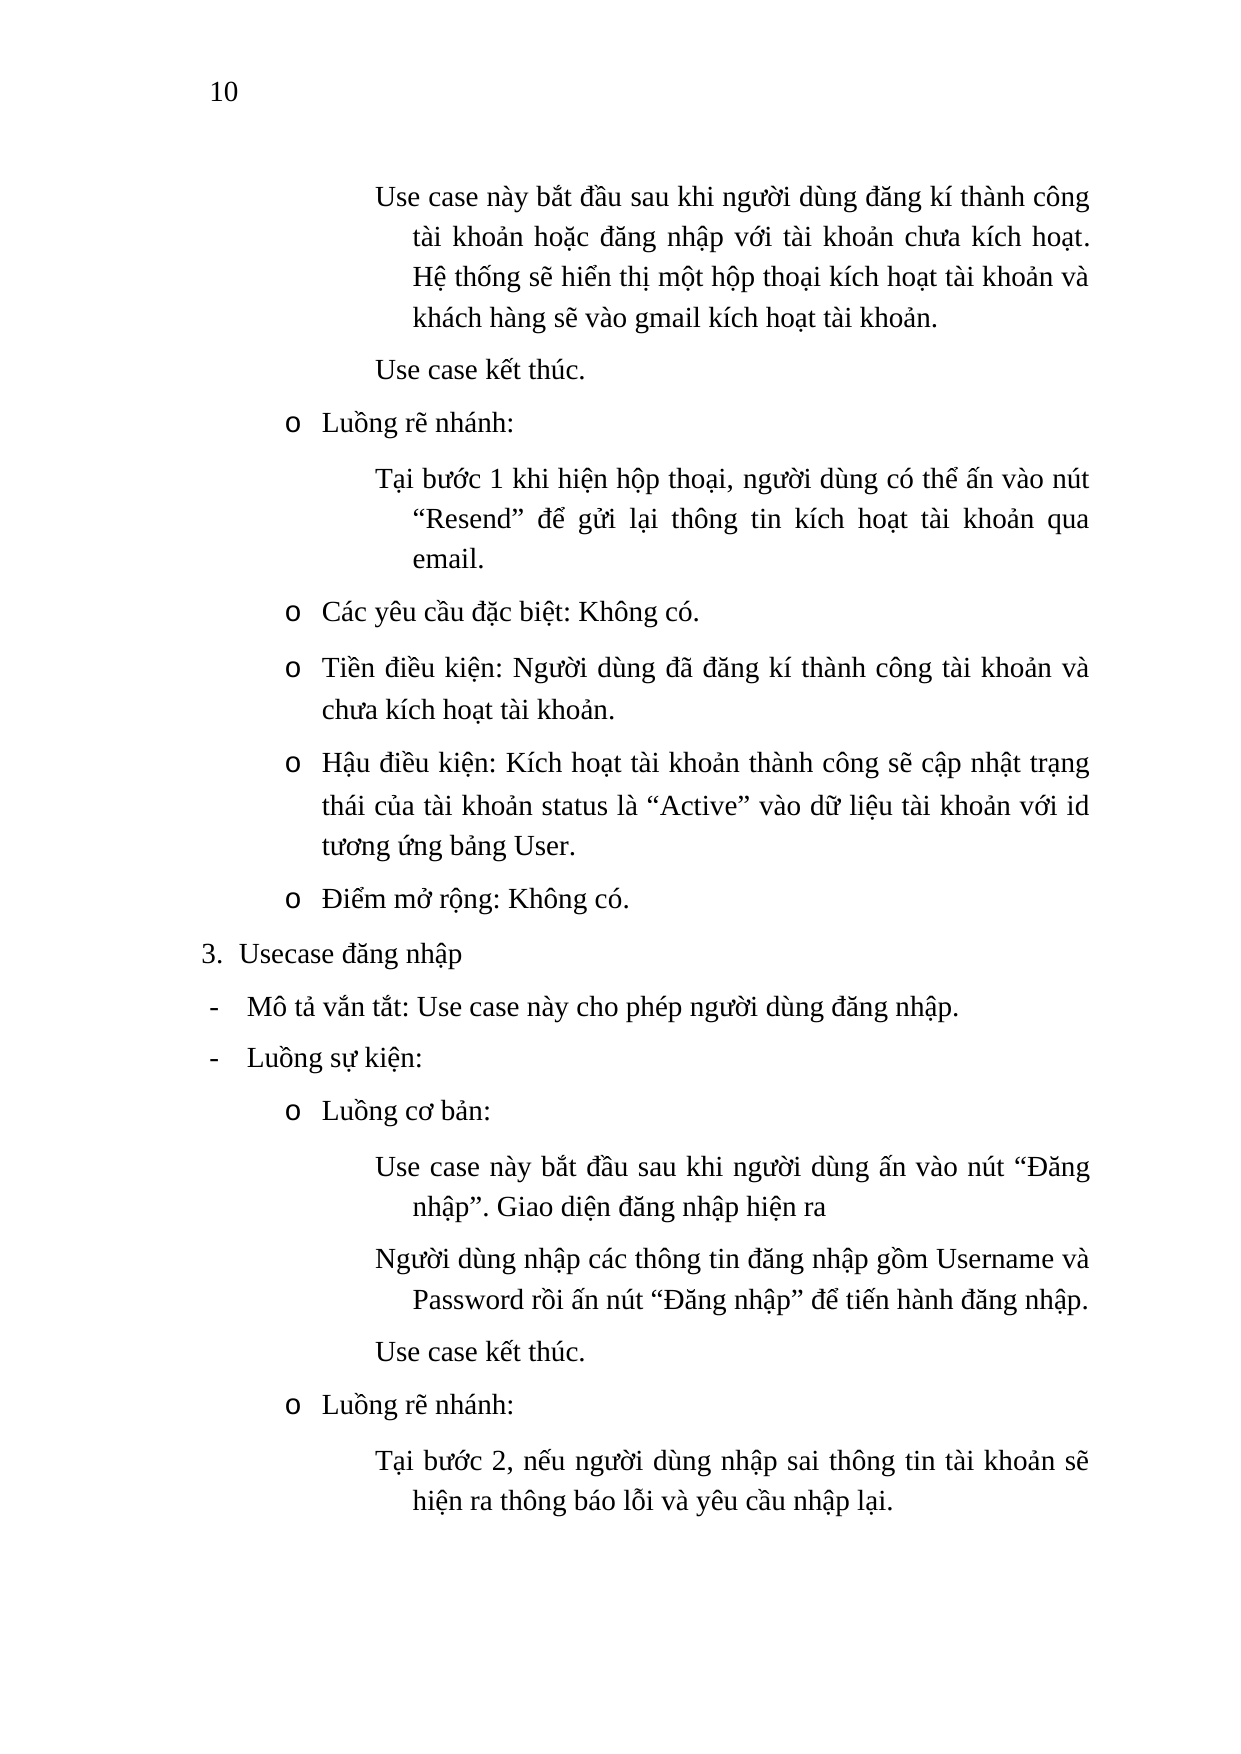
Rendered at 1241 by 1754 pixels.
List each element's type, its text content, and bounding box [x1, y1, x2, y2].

list Luồng cơ bản: [284, 1093, 1090, 1129]
list Hậu điều kiện: Kích hoạt tài khoản thành công sẽ cập nhật trạng thái của tài khoản status là “Active” vào dữ liệu tài khoản với id tương ứng bảng User. [284, 745, 1090, 862]
list Tại bước 2, nếu người dùng nhập sai thông tin tài khoản sẽ hiện ra thông báo lỗi và yêu cầu nhập lại. [375, 1443, 1090, 1517]
list Mô tả vắn tắt: Use case này cho phép người dùng đăng nhập. [209, 989, 1090, 1023]
list Người dùng nhập các thông tin đăng nhập gồm Username và Password rồi ấn nút “Đăng nhập” để tiến hành đăng nhập. [375, 1242, 1090, 1315]
list Luồng rẽ nhánh: [284, 1387, 1090, 1423]
list Tiền điều kiện: Người dùng đã đăng kí thành công tài khoản và chưa kích hoạt tài khoản. [284, 650, 1090, 726]
list Tại bước 1 khi hiện hộp thoại, người dùng có thể ấn vào nút “Resend” để gửi lại thông tin kích hoạt tài khoản qua email. [375, 461, 1090, 575]
list Luồng sự kiện: [209, 1040, 1090, 1074]
list Điểm mở rộng: Không có. [284, 881, 1090, 917]
list Các yêu cầu đặc biệt: Không có. [284, 594, 1090, 630]
list Use case kết thúc. [375, 352, 1090, 386]
list Use case này bắt đầu sau khi người dùng đăng kí thành công tài khoản hoặc đăng nhập với tài khoản chưa kích hoạt. Hệ thống sẽ hiển thị một hộp thoại kích hoạt tài khoản và khách hàng sẽ vào gmail kích hoạt tài khoản. [375, 179, 1090, 333]
list Luồng rẽ nhánh: [284, 405, 1090, 441]
list Usecase đăng nhập [201, 937, 1090, 970]
list Use case kết thúc. [375, 1334, 1090, 1368]
list Use case này bắt đầu sau khi người dùng ấn vào nút “Đăng nhập”. Giao diện đăng nhập hiện ra [375, 1149, 1090, 1222]
